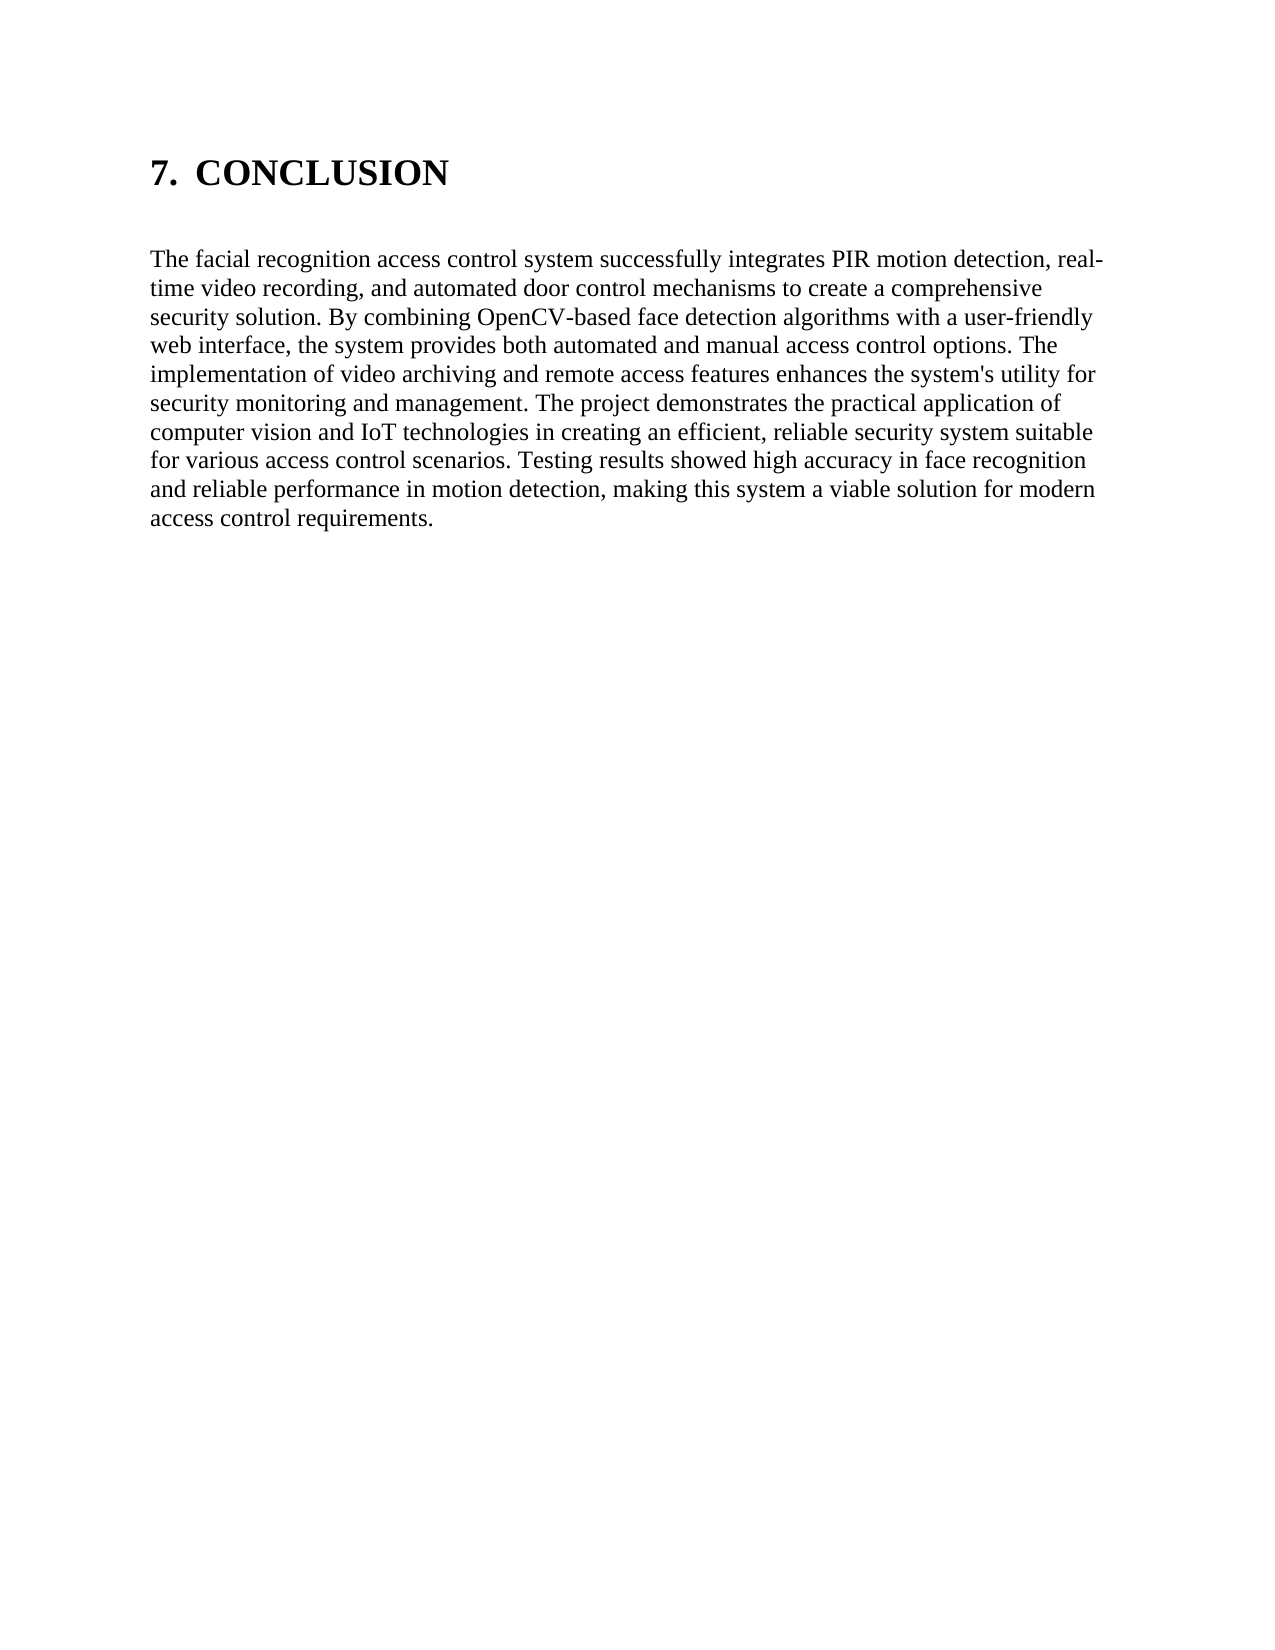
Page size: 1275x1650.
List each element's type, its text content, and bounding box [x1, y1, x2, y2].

text The facial recognition access control system successfully integrates PIR motion detection, real-time video recording, and automated door control mechanisms to create a comprehensive security solution. By combining OpenCV-based face detection algorithms with a user-friendly web interface, the system provides both automated and manual access control options. The implementation of video archiving and remote access features enhances the system's utility for security monitoring and management. The project demonstrates the practical application of computer vision and IoT technologies in creating an efficient, reliable security system suitable for various access control scenarios. Testing results showed high accuracy in face recognition and reliable performance in motion detection, making this system a viable solution for modern access control requirements. [150, 244, 1125, 532]
subtitle CONCLUSION [150, 150, 1125, 193]
